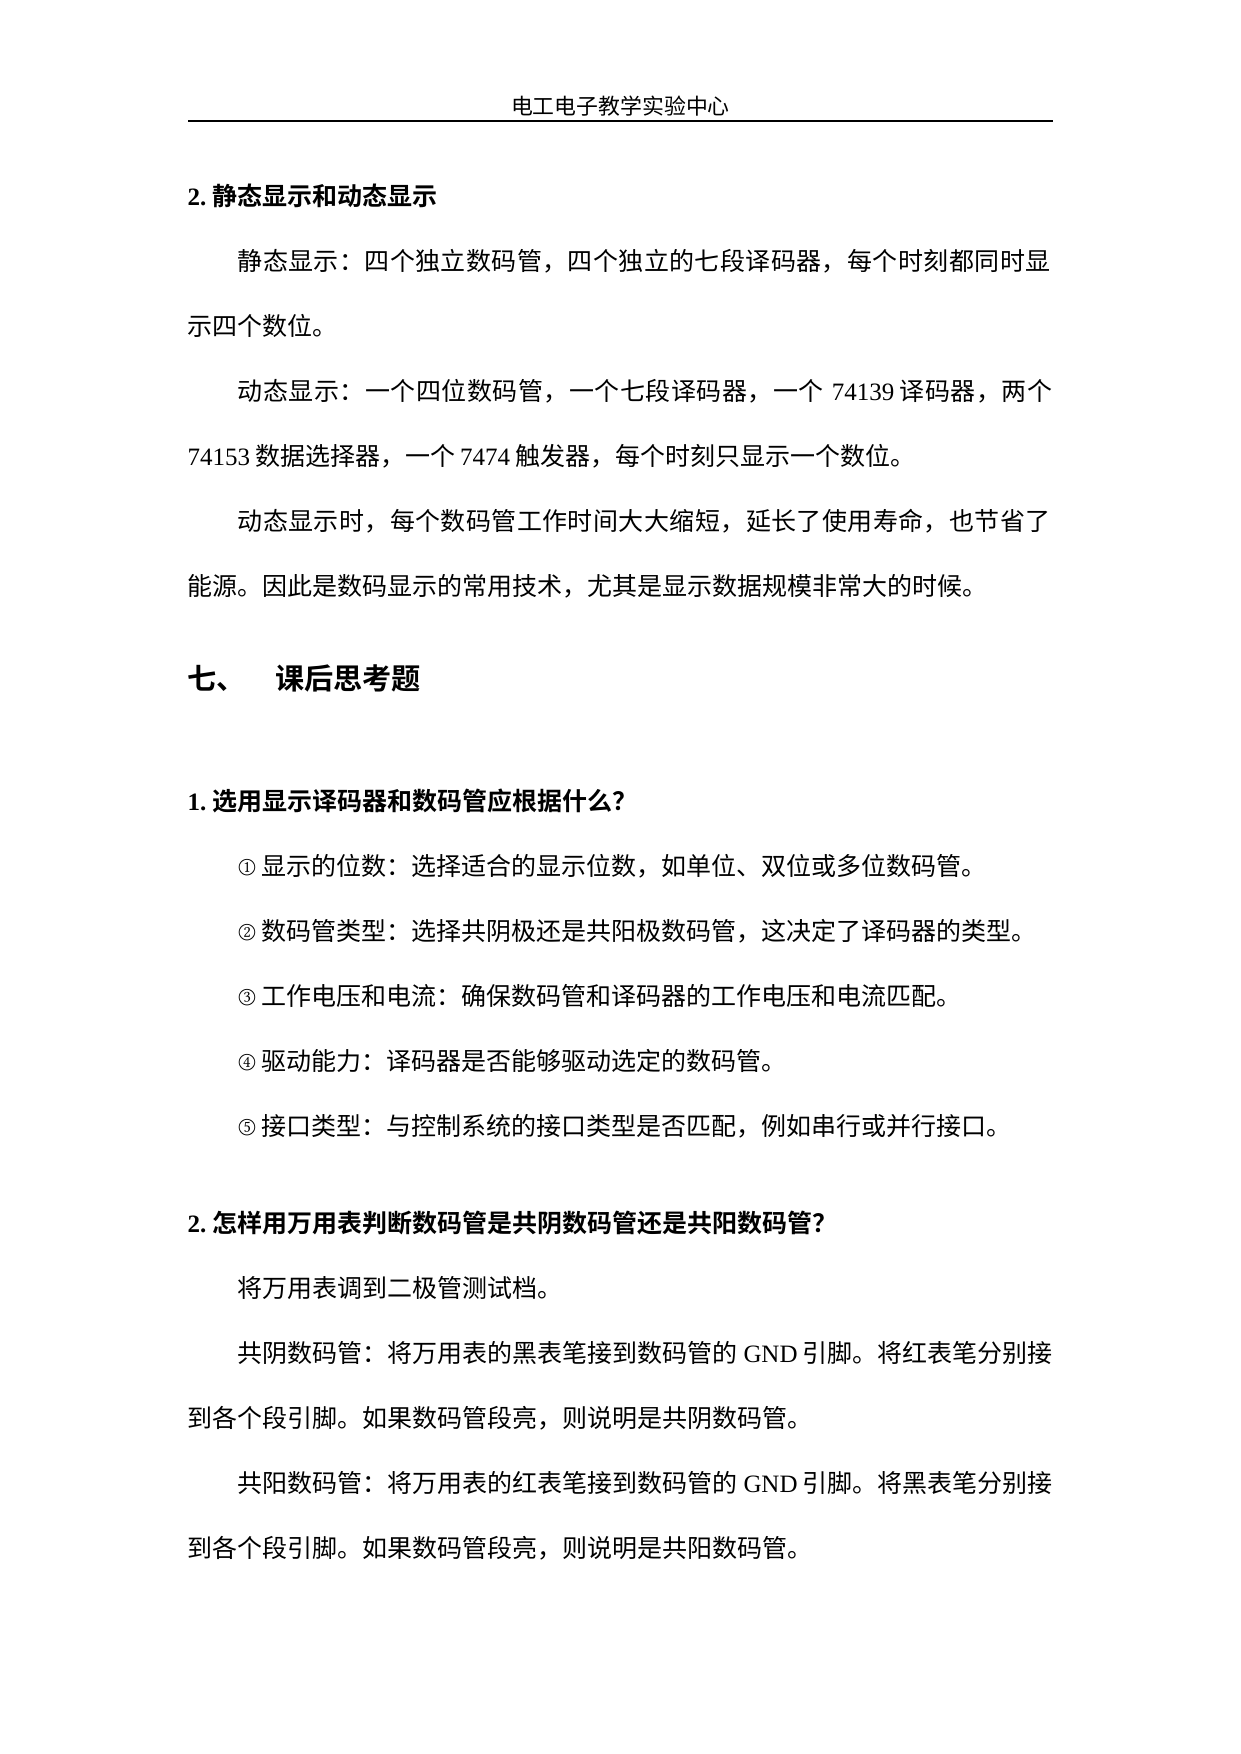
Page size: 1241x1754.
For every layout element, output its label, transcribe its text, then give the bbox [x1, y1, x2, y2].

text 1. 选用显示译码器和数码管应根据什么？ [187, 767, 1053, 832]
subtitle 课后思考题 [187, 644, 1053, 709]
text ①显示的位数：选择适合的显示位数，如单位、双位或多位数码管。 [187, 832, 1053, 897]
text ②数码管类型：选择共阴极还是共阳极数码管，这决定了译码器的类型。 [187, 897, 1053, 962]
list 动态显示时，每个数码管工作时间大大缩短，延长了使用寿命，也节省了能源。因此是数码显示的常用技术，尤其是显示数据规模非常大的时候。 [187, 487, 1053, 617]
text 共阴数码管：将万用表的黑表笔接到数码管的GND引脚。将红表笔分别接到各个段引脚。如果数码管段亮，则说明是共阴数码管。 [187, 1319, 1053, 1449]
list 动态显示：一个四位数码管，一个七段译码器，一个74139译码器，两个74153数据选择器，一个7474触发器，每个时刻只显示一个数位。 [187, 357, 1053, 487]
list 2. 静态显示和动态显示 [187, 162, 1053, 227]
text ③工作电压和电流：确保数码管和译码器的工作电压和电流匹配。 [187, 962, 1053, 1027]
text 2. 怎样用万用表判断数码管是共阴数码管还是共阳数码管？ [187, 1189, 1053, 1254]
text 将万用表调到二极管测试档。 [187, 1254, 1053, 1319]
list 静态显示：四个独立数码管，四个独立的七段译码器，每个时刻都同时显示四个数位。 [187, 227, 1053, 357]
text 共阳数码管：将万用表的红表笔接到数码管的GND引脚。将黑表笔分别接到各个段引脚。如果数码管段亮，则说明是共阳数码管。 [187, 1449, 1053, 1579]
text ④驱动能力：译码器是否能够驱动选定的数码管。 [187, 1027, 1053, 1092]
text ⑤接口类型：与控制系统的接口类型是否匹配，例如串行或并行接口。 [187, 1092, 1053, 1157]
